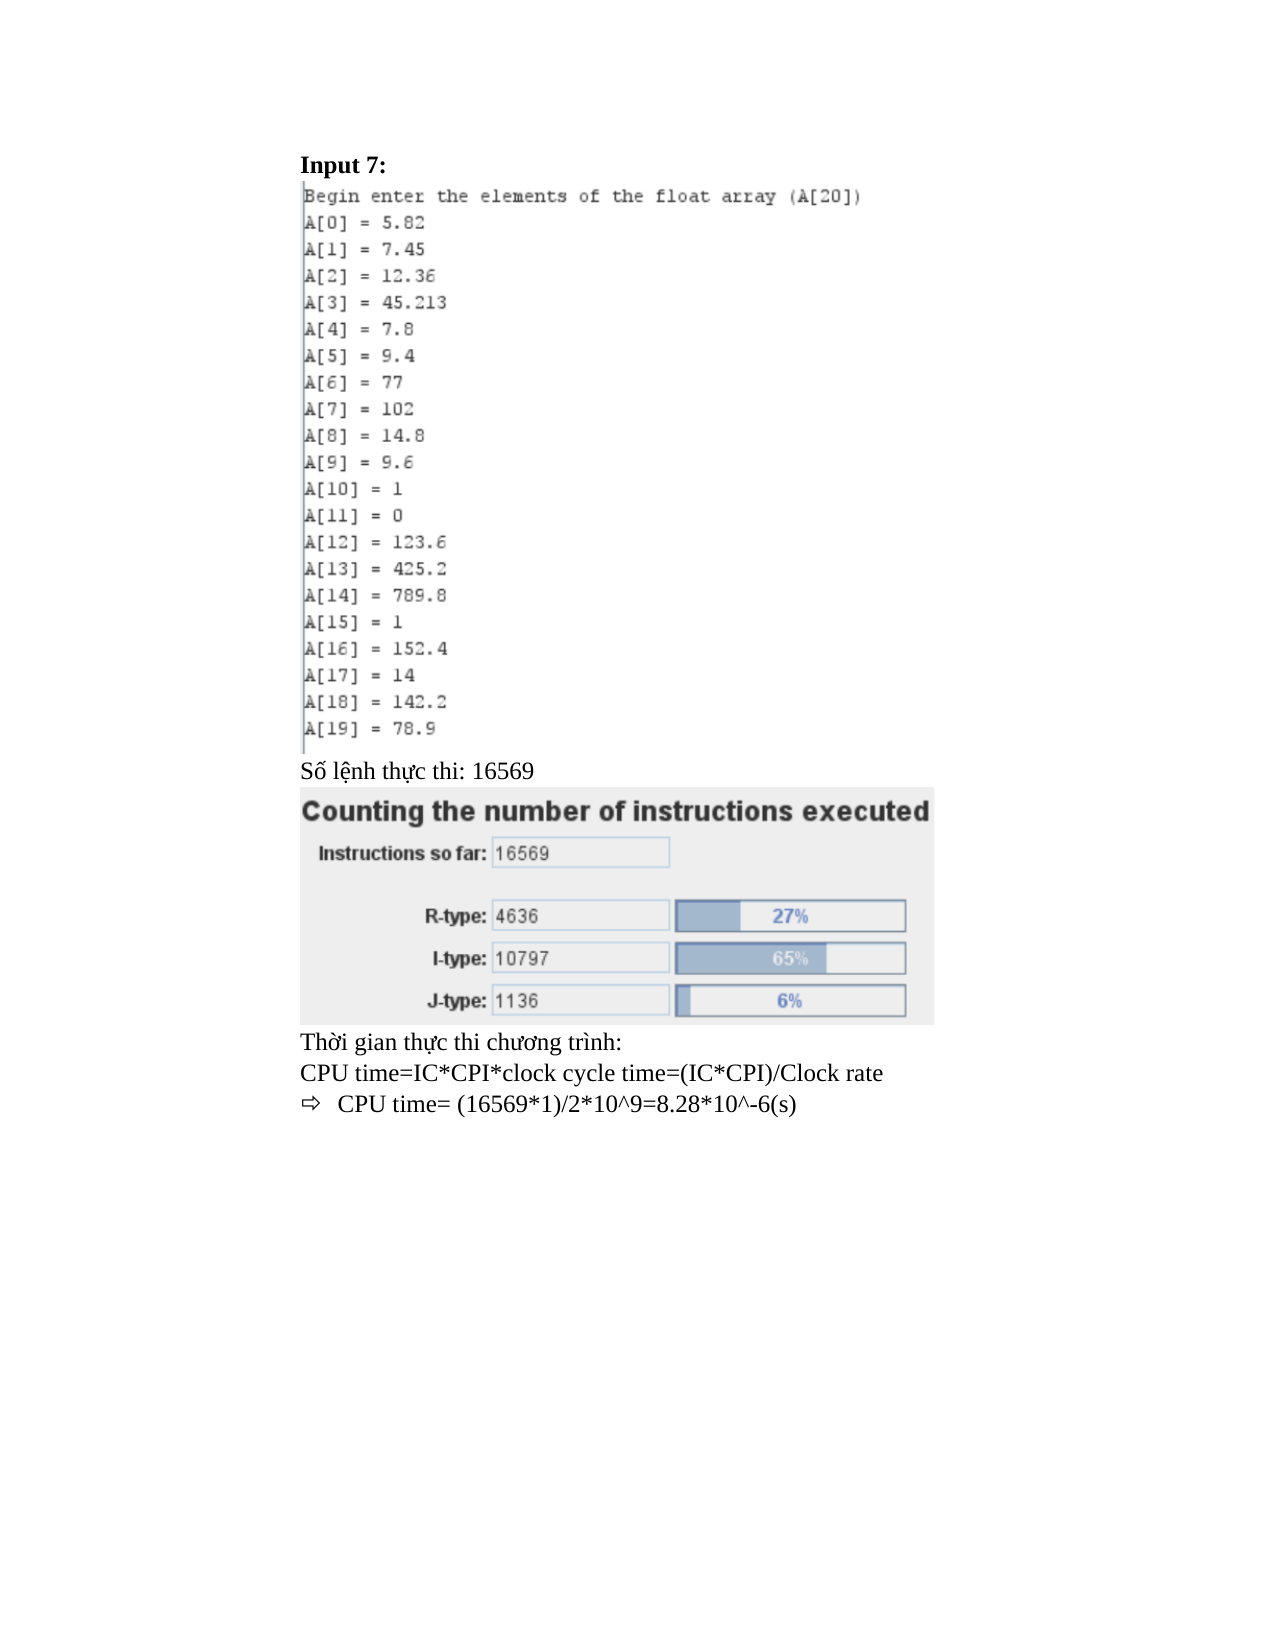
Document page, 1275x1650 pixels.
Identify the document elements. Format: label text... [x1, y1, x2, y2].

list CPU time= (16569*1)/2*10^9=8.28*10^-6(s) [300, 1089, 1125, 1118]
list Thời gian thực thi chương trình: [300, 1027, 1125, 1056]
picture [300, 181, 878, 754]
picture [300, 787, 935, 1025]
list Input 7: [300, 150, 1125, 179]
list Số lệnh thực thi: 16569 [300, 756, 1125, 785]
list CPU time=IC*CPI*clock cycle time=(IC*CPI)/Clock rate [300, 1058, 1125, 1087]
